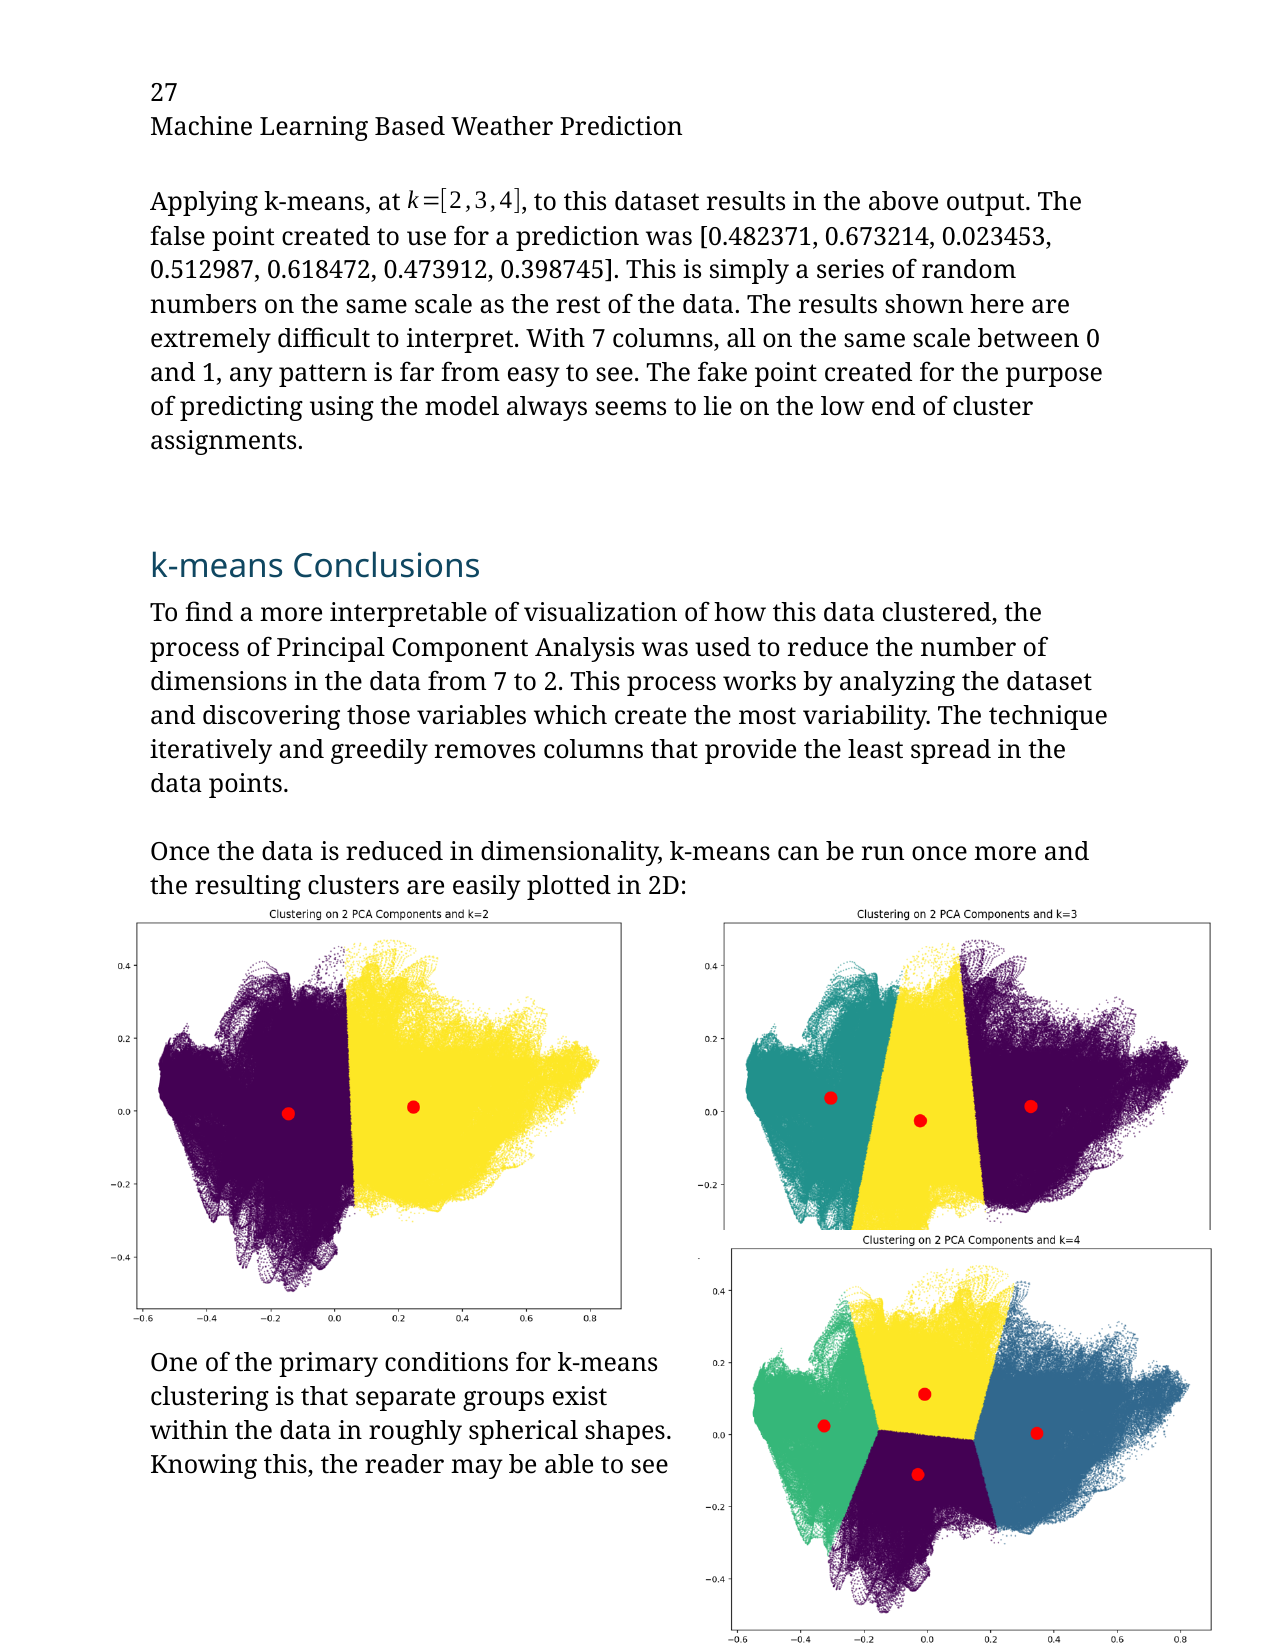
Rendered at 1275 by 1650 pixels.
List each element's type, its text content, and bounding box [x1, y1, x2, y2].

picture [690, 903, 1215, 1649]
text Applying k-means, at , to this dataset results in the above output. The false point created to use for a prediction was [0.482371, 0.673214, 0.023453, 0.512987, 0.618472, 0.473912, 0.398745]. This is simply a series of random numbers on the same scale as the rest of the data. The results shown here are extremely difficult to interpret. With 7 columns, all on the same scale between 0 and 1, any pattern is far from easy to see. The fake point created for the purpose of predicting using the model always seems to lie on the low end of cluster assignments. [150, 184, 1125, 457]
picture [103, 903, 624, 1327]
subtitle k-means Conclusions [150, 541, 1125, 587]
text Once the data is reduced in dimensionality, k-means can be run once more and the resulting clusters are easily plotted in 2D: [150, 833, 1125, 902]
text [150, 902, 1125, 1481]
text To find a more interpretable of visualization of how this data clustered, the process of Principal Component Analysis was used to reduce the number of dimensions in the data from 7 to 2. This process works by analyzing the dataset and discovering those variables which create the most variability. The technique iteratively and greedily removes columns that provide the least spread in the data points. [150, 595, 1125, 799]
